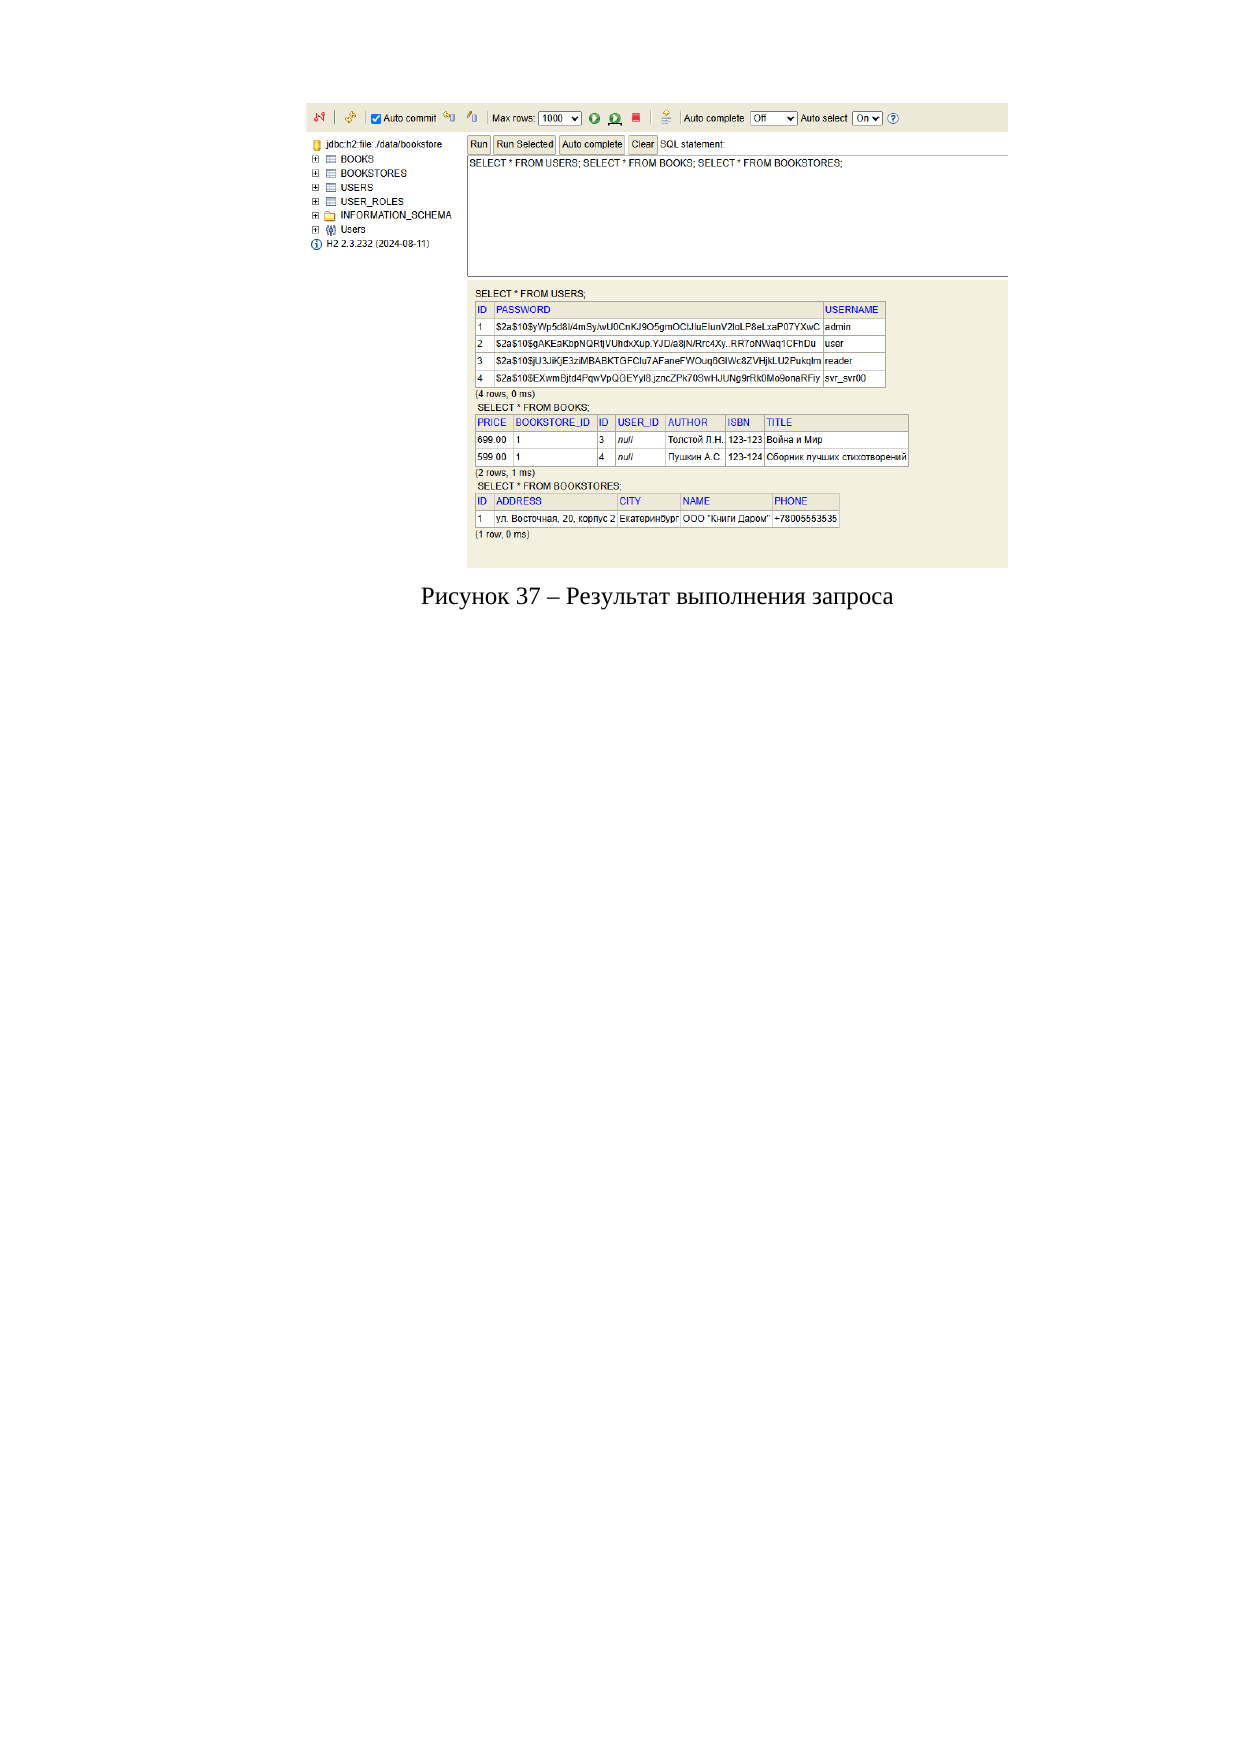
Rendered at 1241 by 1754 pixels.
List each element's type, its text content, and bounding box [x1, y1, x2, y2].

text Рисунок 37 – Результат выполнения запроса [148, 581, 1167, 610]
picture [306, 103, 1008, 568]
